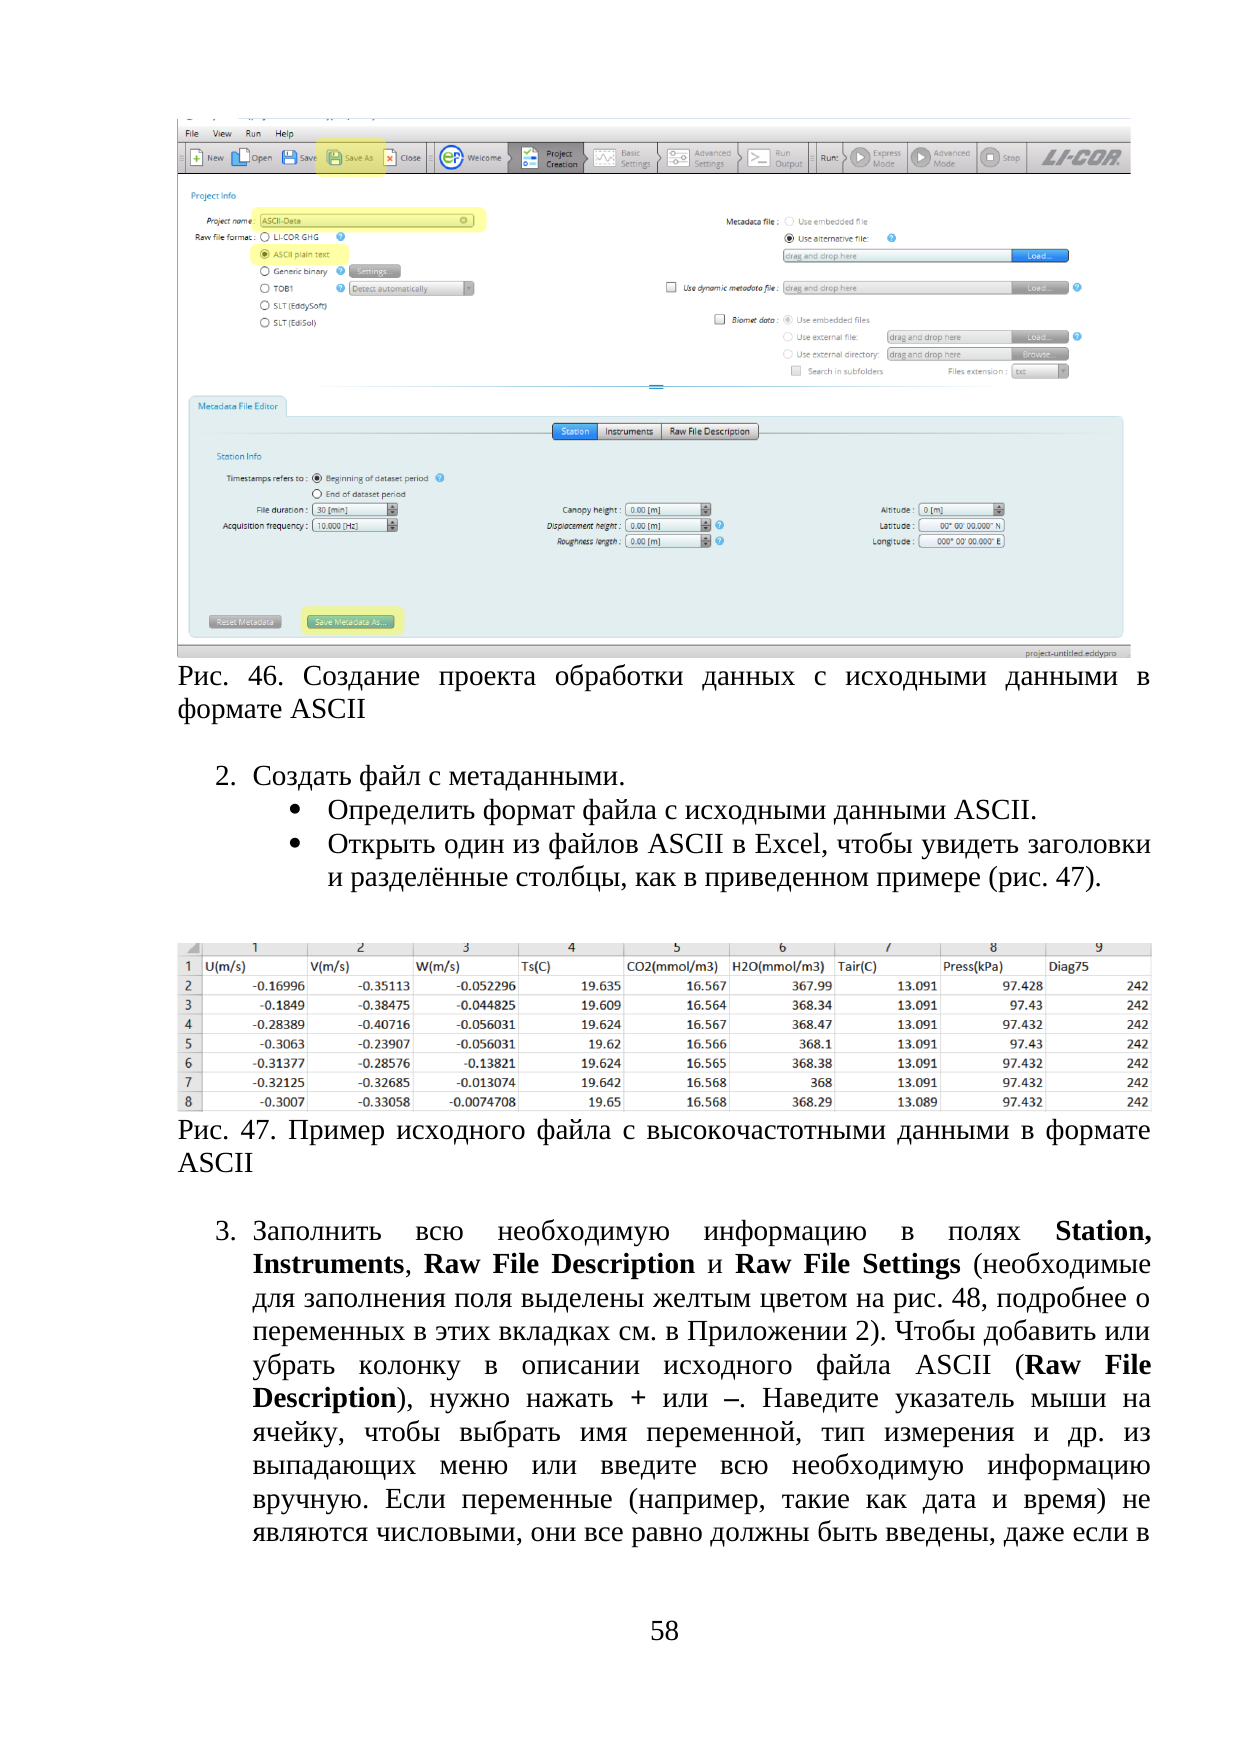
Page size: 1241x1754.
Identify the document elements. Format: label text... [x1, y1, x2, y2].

list Открыть один из файлов ASCII в Excel, чтобы увидеть заголовки и разделённые столбцы, как в приведенном примере (рис. 47). [290, 826, 1152, 893]
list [215, 1213, 1152, 1548]
text Рис. 46. Создание проекта обработки данных с исходными данными в формате ASCII [177, 658, 1152, 725]
picture [177, 943, 1152, 1112]
picture [177, 118, 1131, 658]
text Рис. 47. Пример исходного файла с высокочастотными данными в формате ASCII [177, 1112, 1152, 1179]
list Создать файл с метаданными. [215, 758, 1152, 792]
list Определить формат файла с исходными данными ASCII. [290, 792, 1152, 826]
